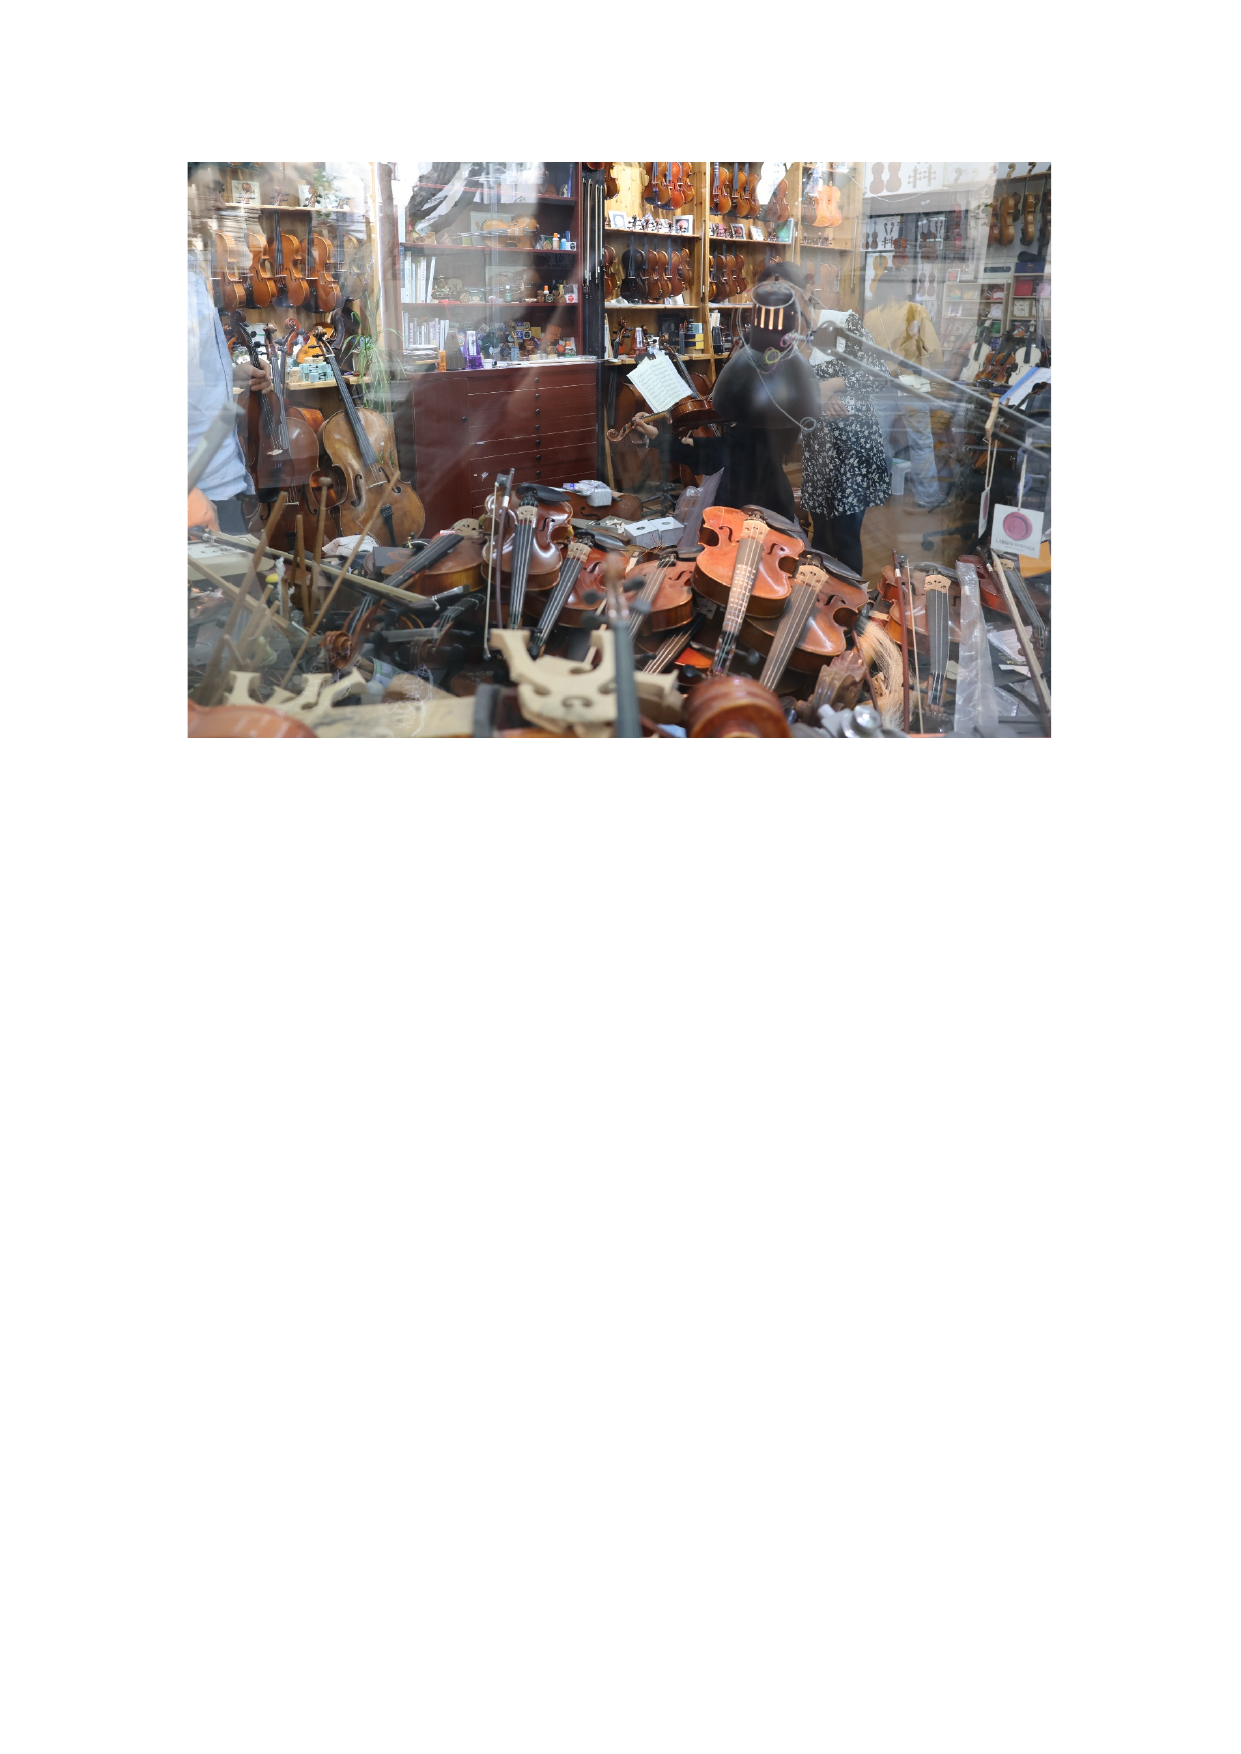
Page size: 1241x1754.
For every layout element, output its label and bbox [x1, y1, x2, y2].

picture [187, 162, 1052, 738]
